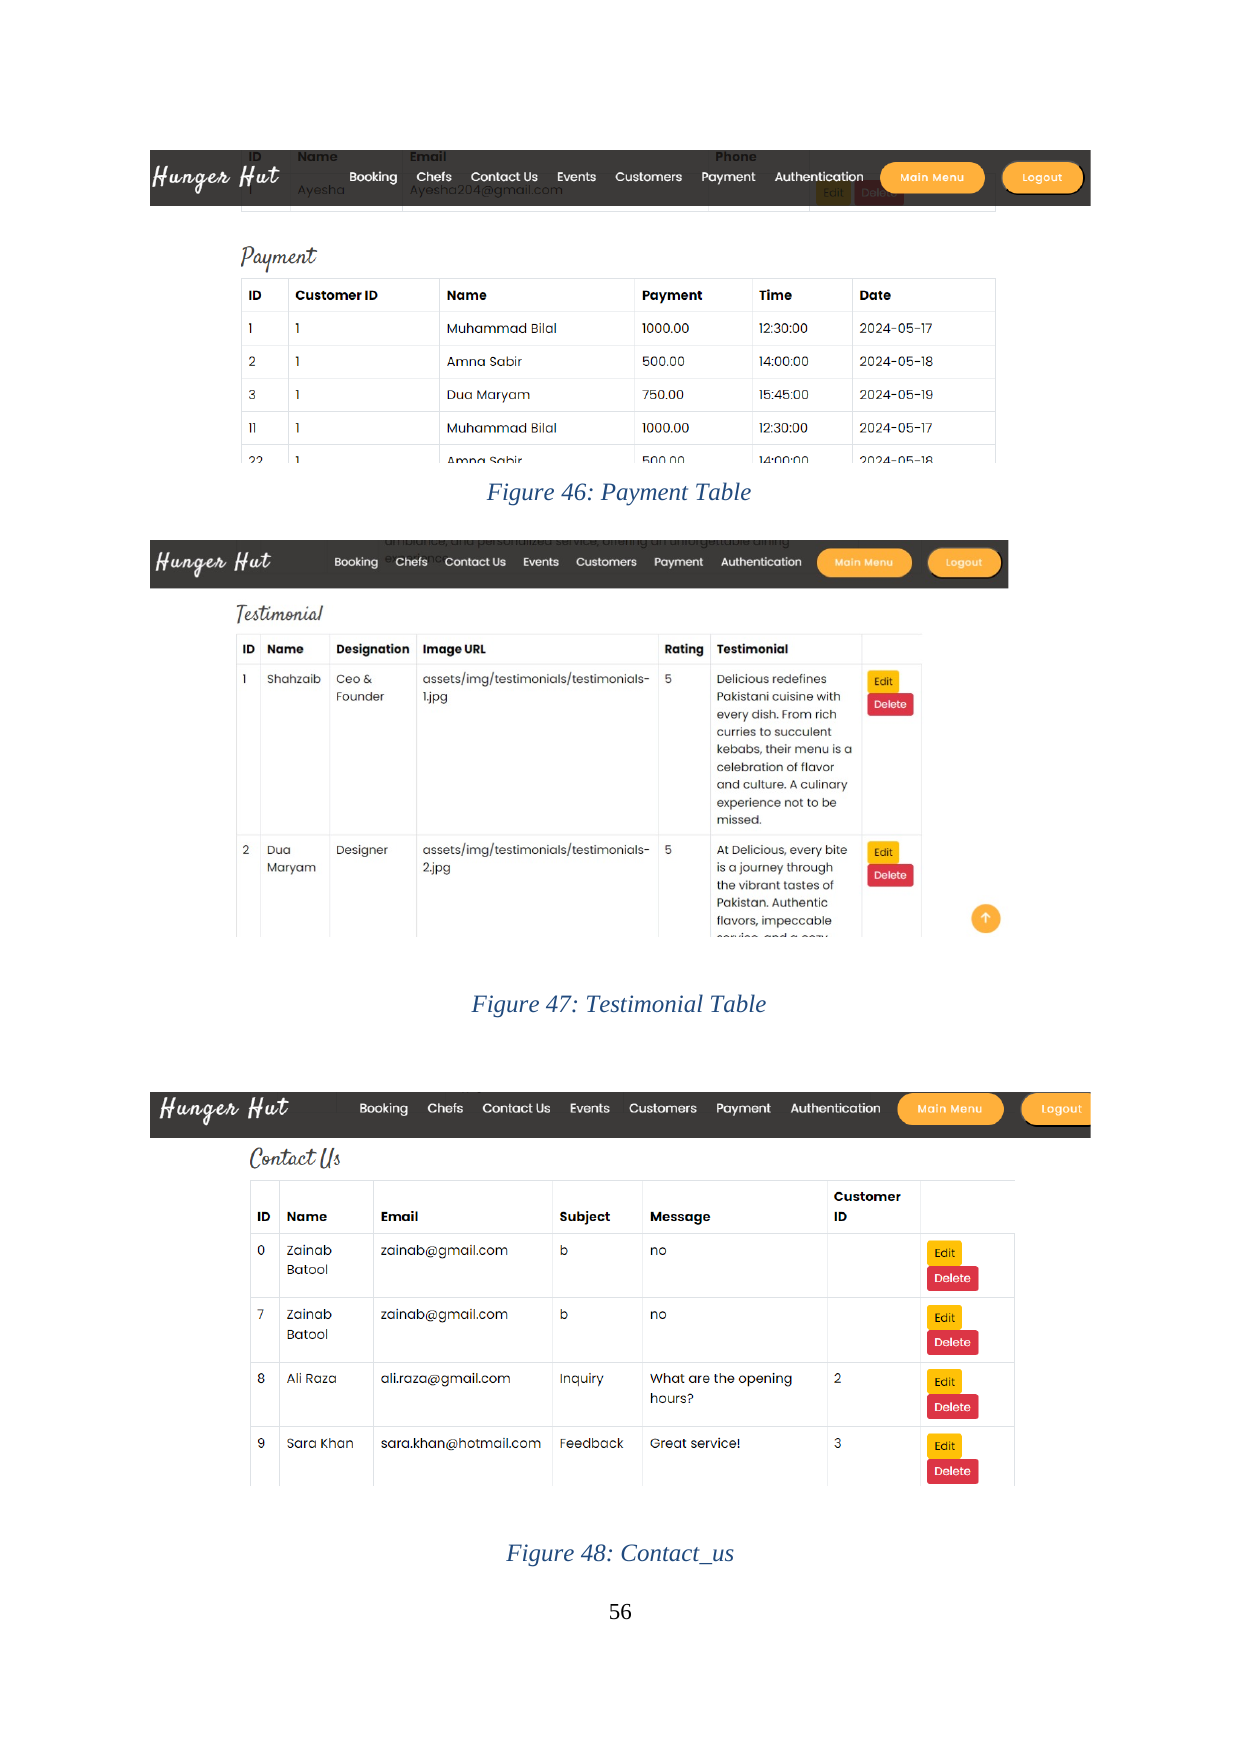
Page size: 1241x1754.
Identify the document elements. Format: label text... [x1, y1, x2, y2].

picture [150, 1092, 1091, 1486]
picture [150, 150, 1091, 463]
text Figure 46: Payment Table [150, 463, 1090, 505]
text Figure 47: Testimonial Table [150, 989, 1090, 1018]
text Figure 48: Contact_us [150, 1538, 1090, 1567]
picture [150, 540, 1009, 937]
